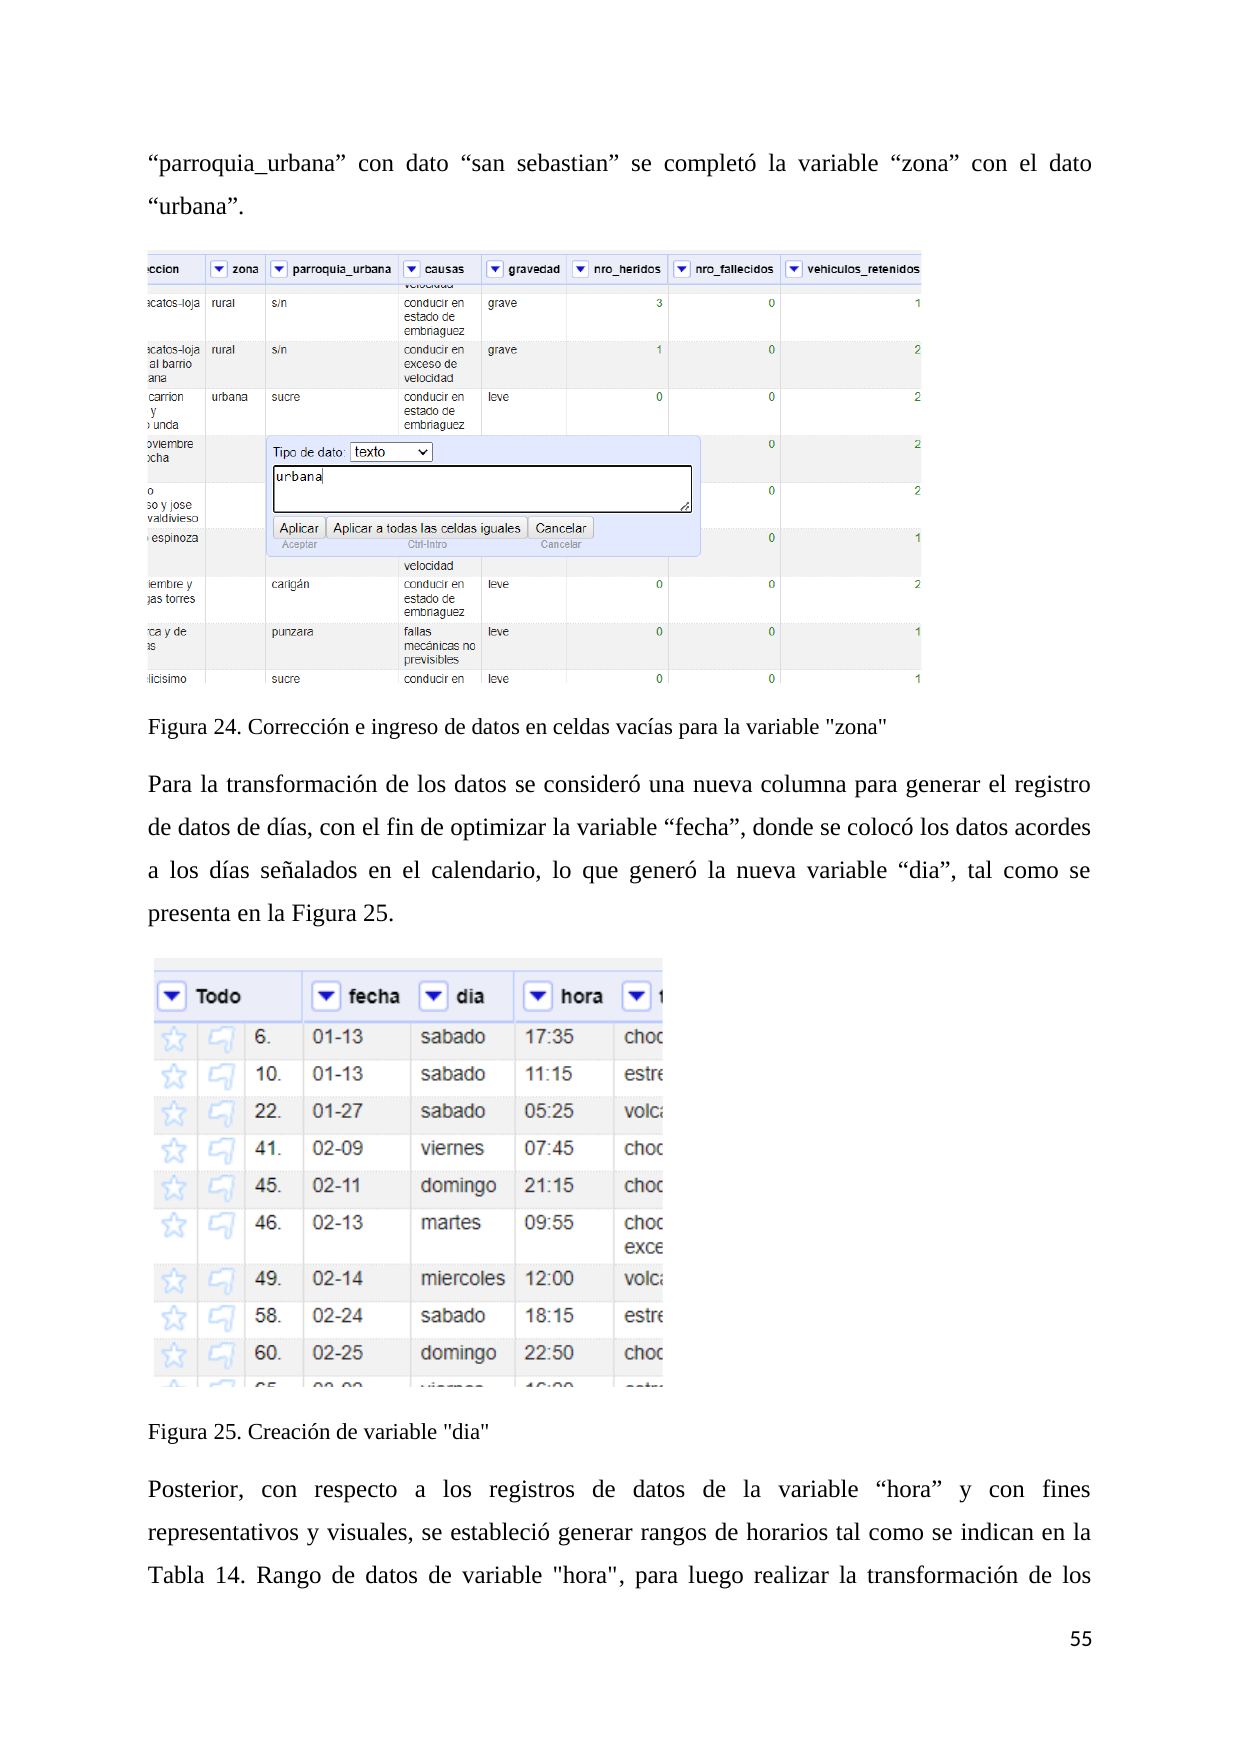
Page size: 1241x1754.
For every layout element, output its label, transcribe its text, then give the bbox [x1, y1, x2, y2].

text Para la transformación de los datos se consideró una nueva columna para generar el registro de datos de días, con el fin de optimizar la variable “fecha”, donde se colocó los datos acordes a los días señalados en el calendario, lo que generó la nueva variable “dia”, tal como se presenta en la Figura 25. [148, 769, 1092, 927]
picture [147, 250, 922, 683]
picture [153, 958, 663, 1387]
text Figura 25. Creación de variable "dia" [148, 1418, 1092, 1444]
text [148, 148, 1092, 219]
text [148, 1474, 1092, 1589]
text Figura 24. Corrección e ingreso de datos en celdas vacías para la variable "zona" [148, 713, 1092, 739]
